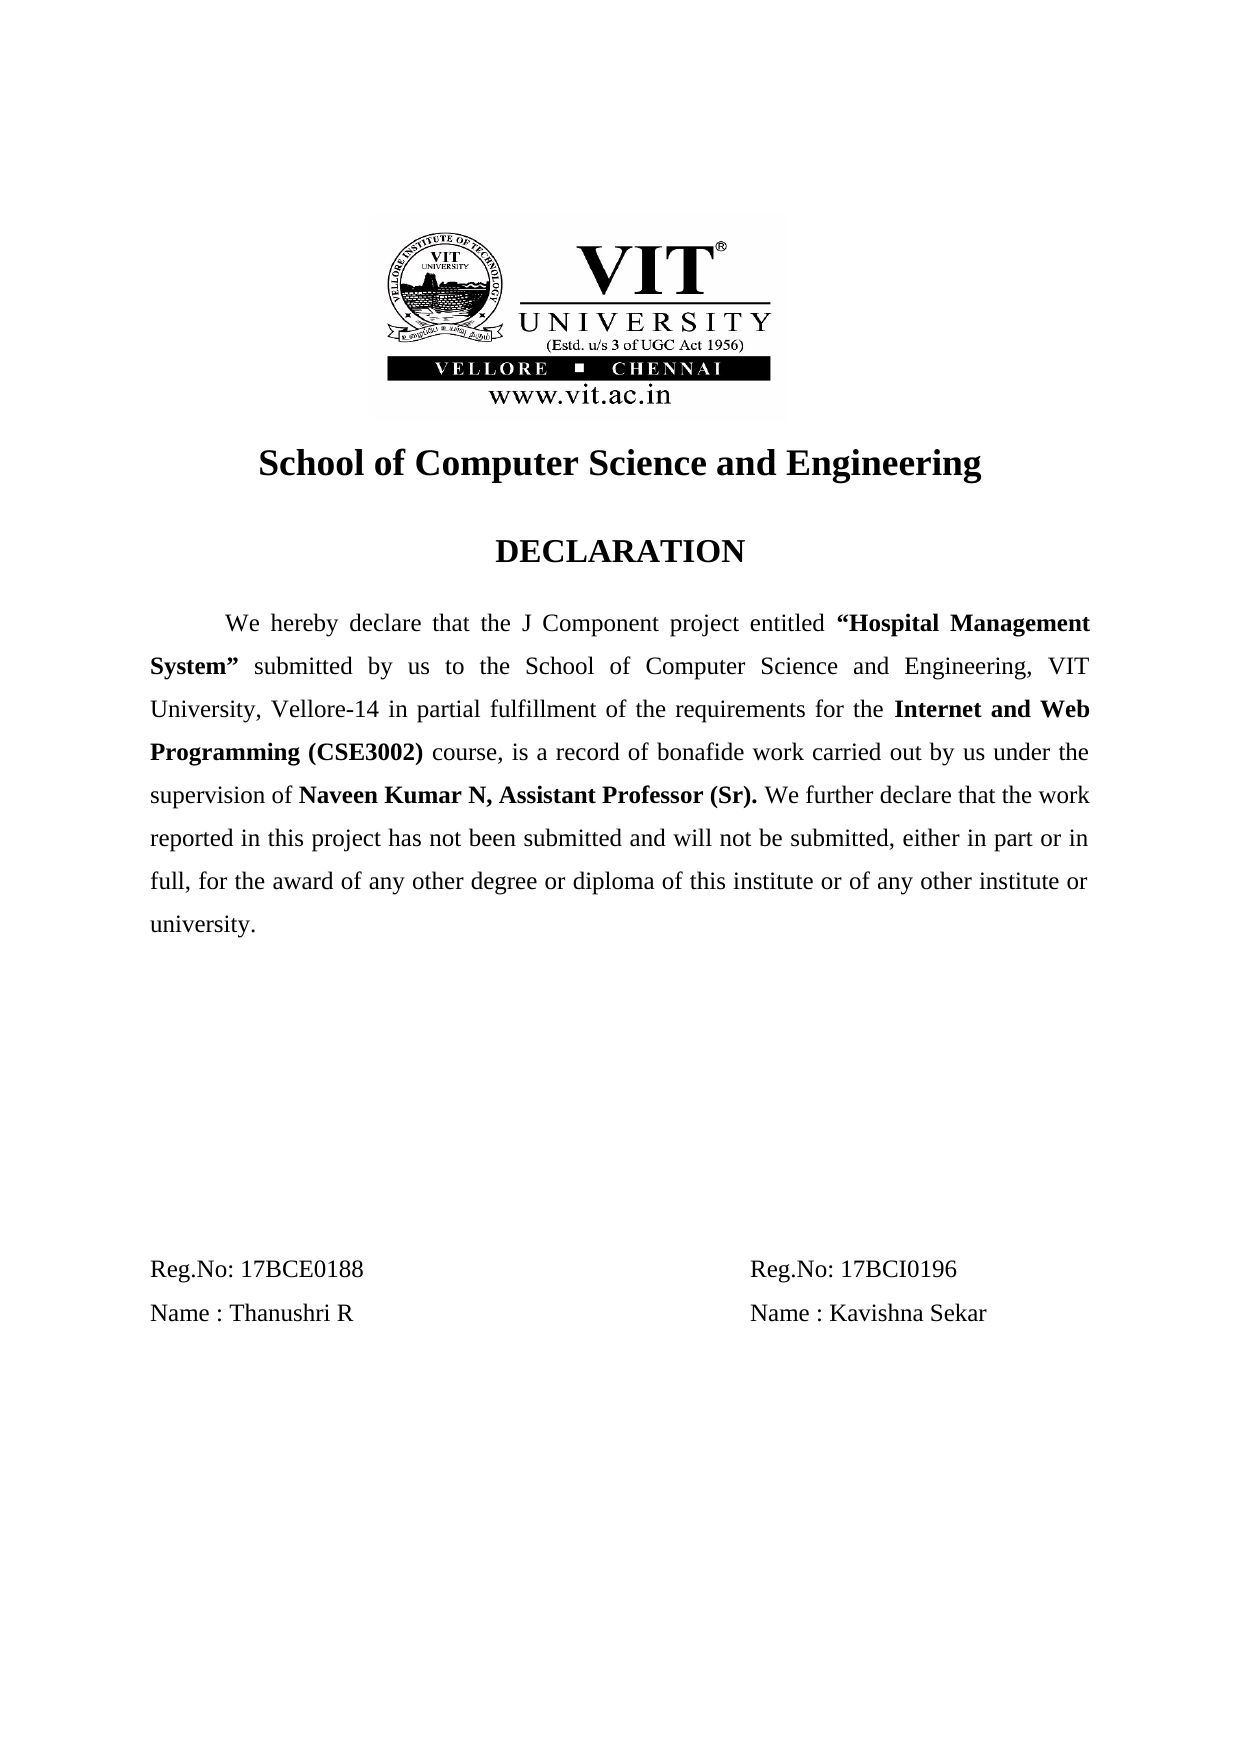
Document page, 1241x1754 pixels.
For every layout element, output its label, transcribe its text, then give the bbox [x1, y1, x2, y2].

picture [368, 214, 789, 422]
text Reg.No: 17BCE0188 Reg.No: 17BCI0196 [150, 1254, 1090, 1283]
text Name : Thanushri R Name : Kavishna Sekar [150, 1298, 1090, 1326]
text We hereby declare that the J Component project entitled “Hospital Management System” submitted by us to the School of Computer Science and Engineering, VIT University, Vellore-14 in partial fulfillment of the requirements for the Internet and Web Programming (CSE3002) course, is a record of bonafide work carried out by us under the supervision of Naveen Kumar N, Assistant Professor (Sr). We further declare that the work reported in this project has not been submitted and will not be submitted, either in part or in full, for the award of any other degree or diploma of this institute or of any other institute or university. [150, 608, 1090, 938]
text School of Computer Science and Engineering [150, 440, 1090, 483]
text DECLARATION [150, 531, 1090, 569]
